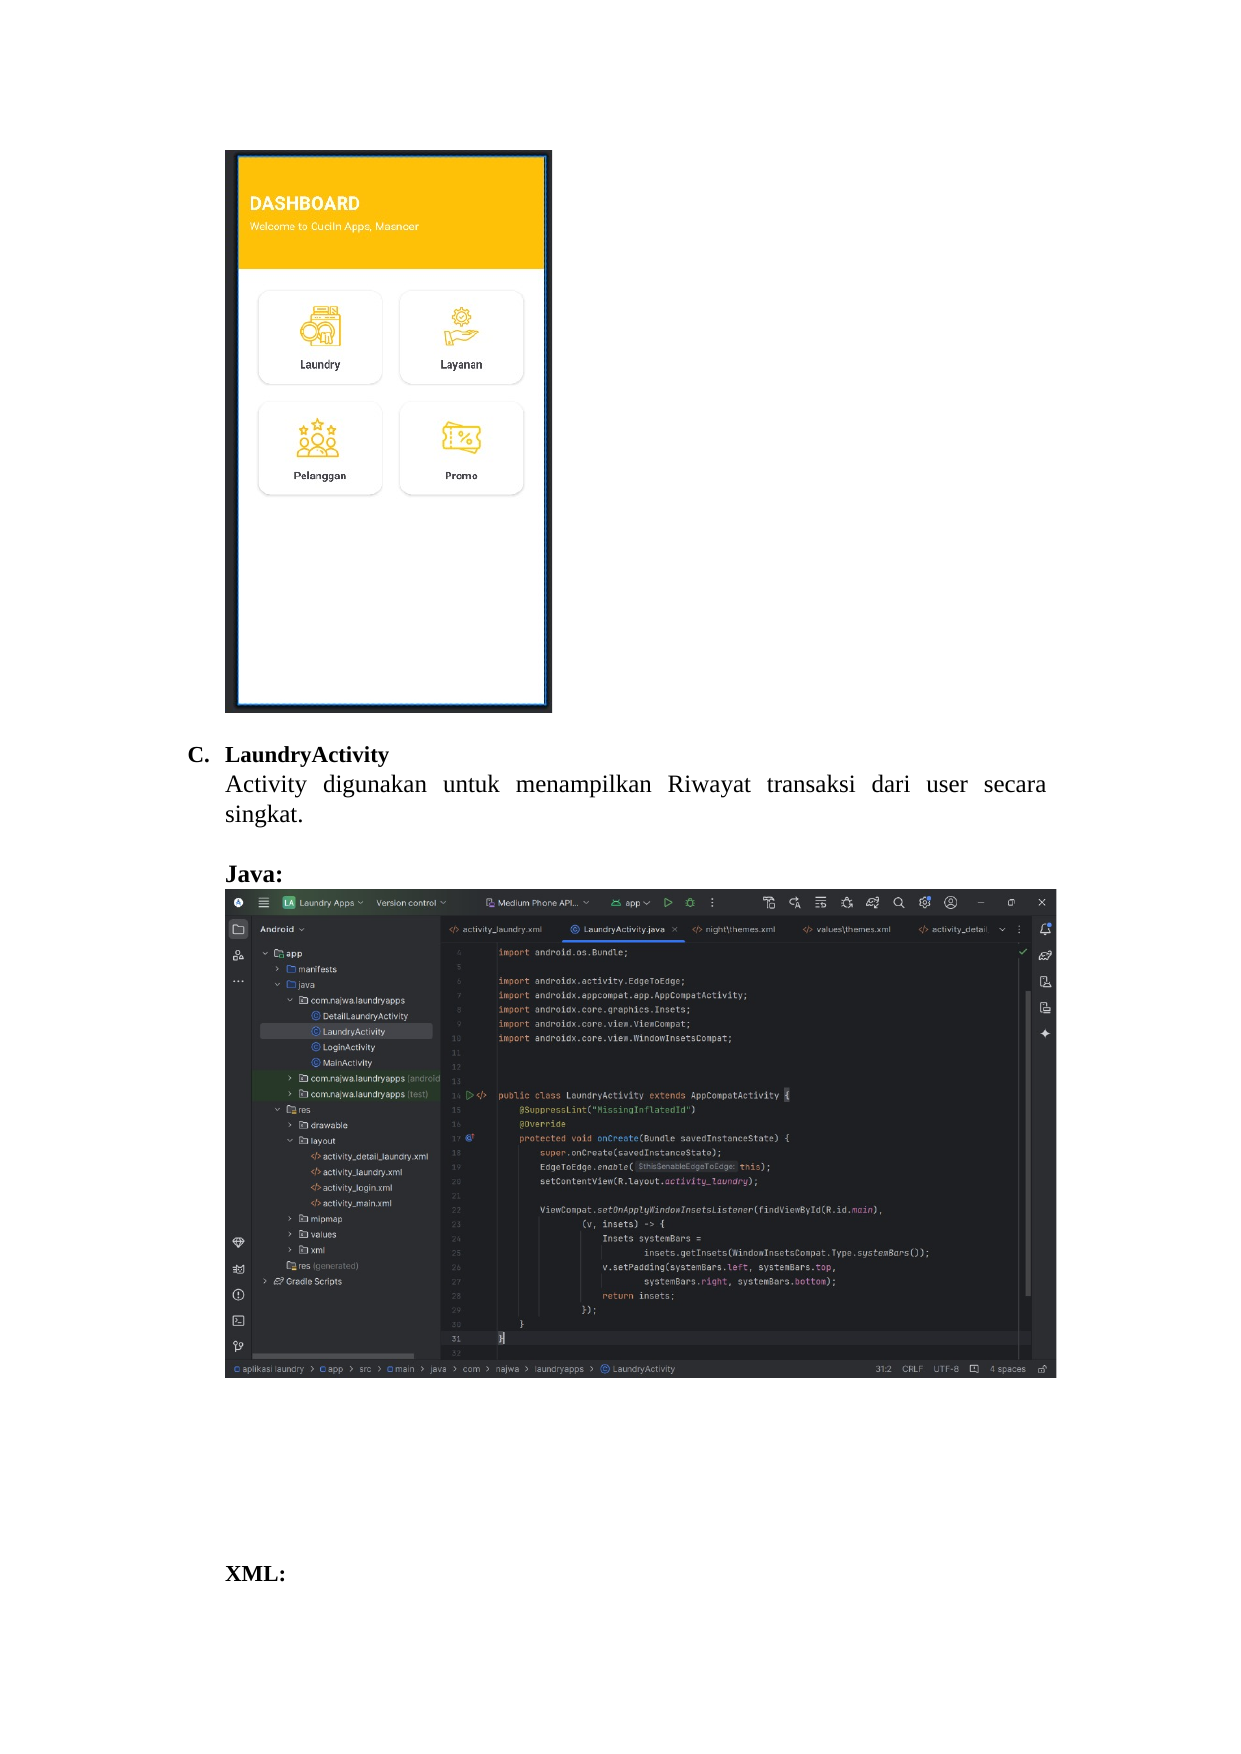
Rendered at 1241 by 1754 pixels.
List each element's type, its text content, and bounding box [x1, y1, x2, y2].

list Java: [225, 859, 1047, 888]
list XML: [225, 1560, 1047, 1586]
list LaundryActivity [187, 741, 1047, 768]
list Activity digunakan untuk menampilkan Riwayat transaksi dari user secara singkat. [225, 769, 1047, 828]
picture [225, 889, 1057, 1378]
picture [225, 150, 553, 713]
